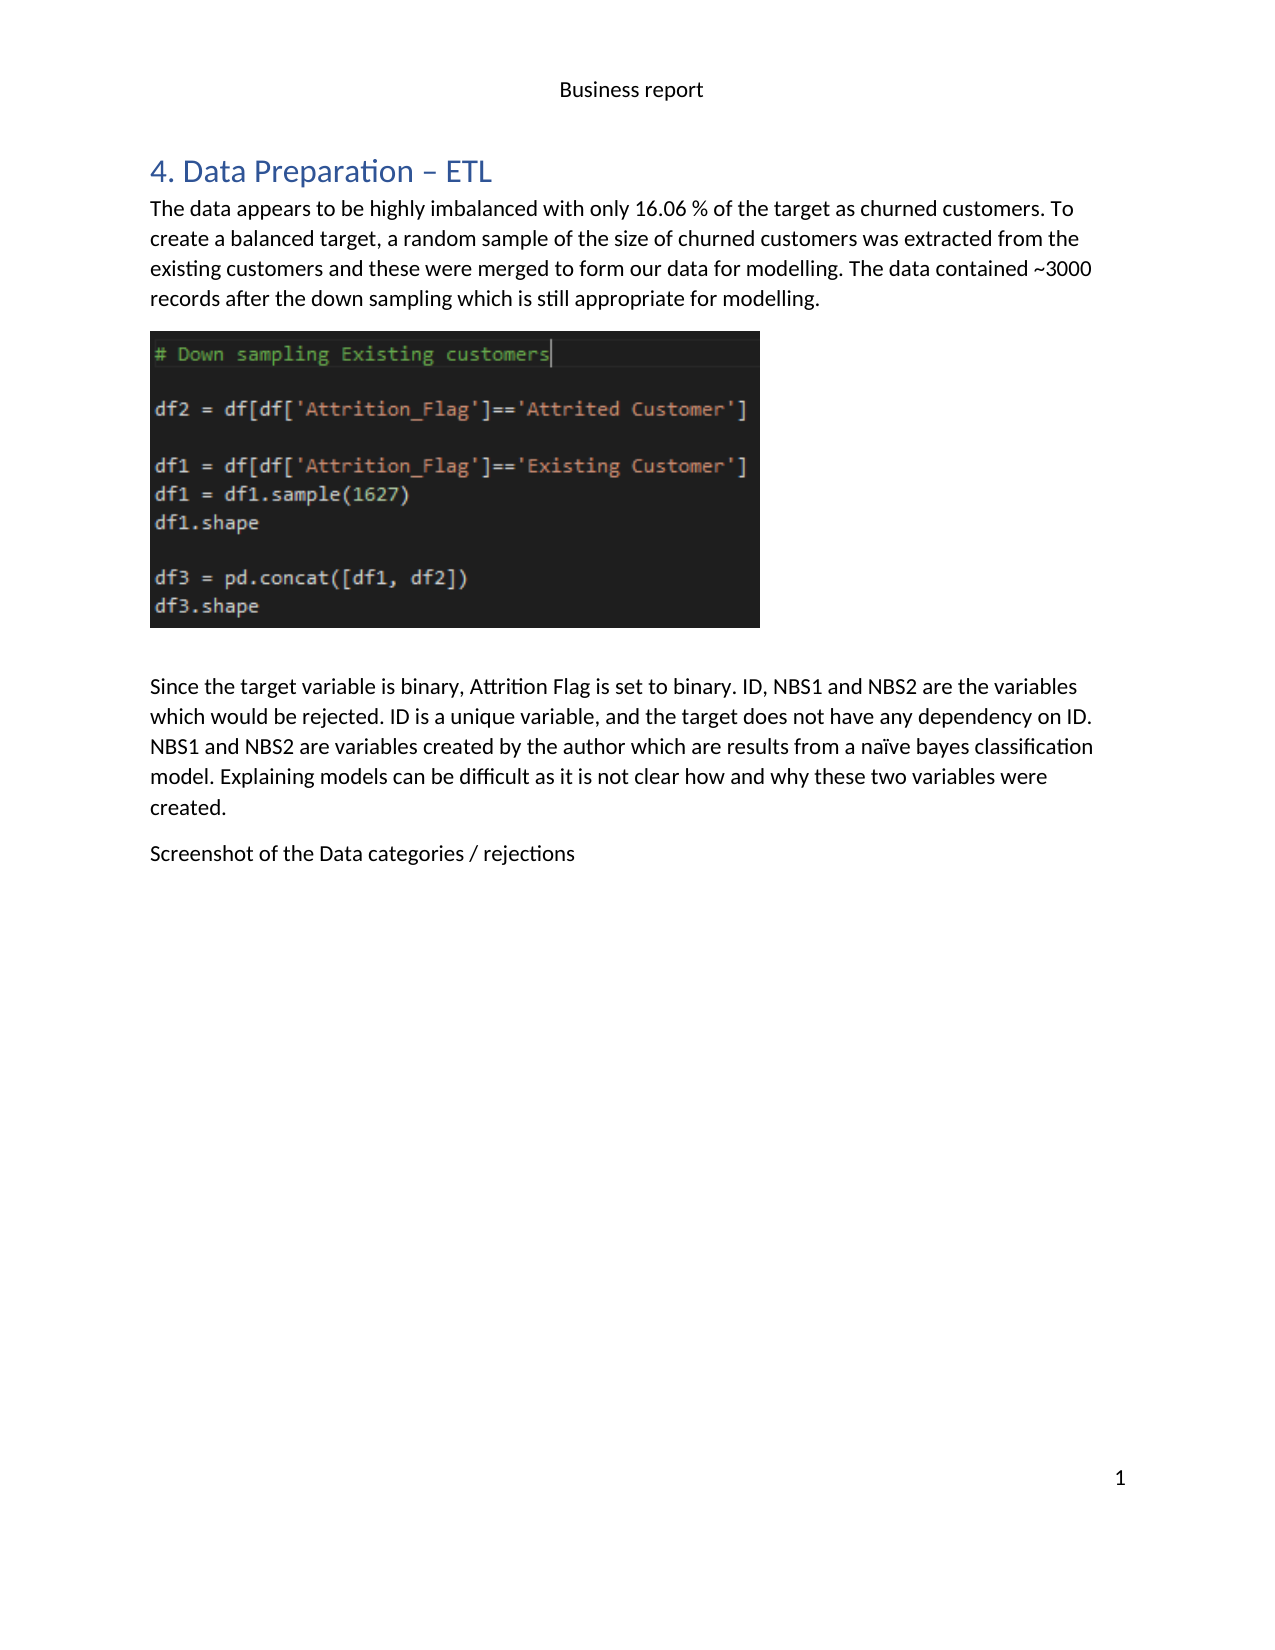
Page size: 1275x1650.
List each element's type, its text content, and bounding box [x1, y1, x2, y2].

text The data appears to be highly imbalanced with only 16.06 % of the target as churned customers. To create a balanced target, a random sample of the size of churned customers was extracted from the existing customers and these were merged to form our data for modelling. The data contained ~3000 records after the down sampling which is still appropriate for modelling. [150, 194, 1125, 313]
picture [150, 331, 760, 628]
text Since the target variable is binary, Attrition Flag is set to binary. ID, NBS1 and NBS2 are the variables which would be rejected. ID is a unique variable, and the target does not have any dependency on ID. NBS1 and NBS2 are variables created by the author which are results from a naïve bayes classification model. Explaining models can be difficult as it is not clear how and why these two variables were created. [150, 672, 1125, 821]
text Screenshot of the Data categories / rejections [150, 839, 1125, 868]
subtitle 4. Data Preparation – ETL [150, 150, 1125, 191]
